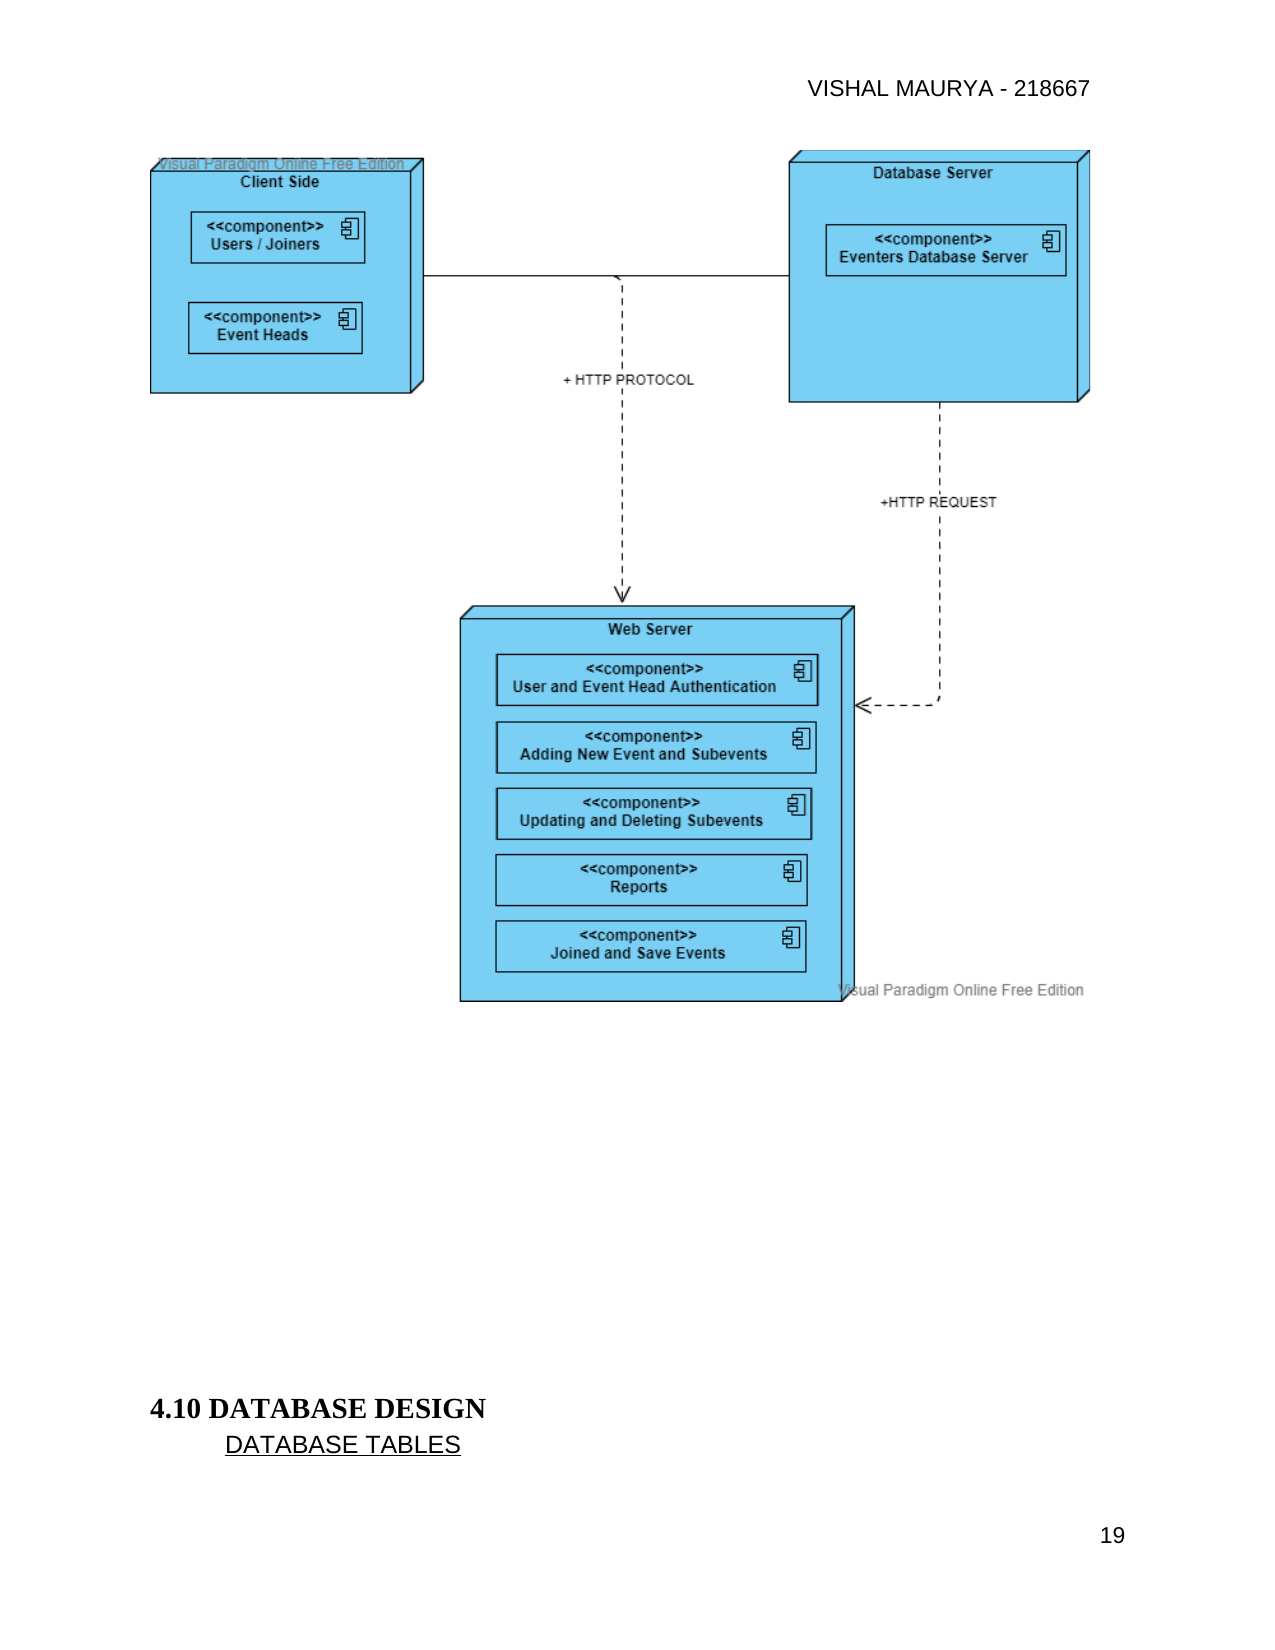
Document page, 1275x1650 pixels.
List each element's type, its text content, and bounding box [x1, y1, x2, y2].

picture [150, 150, 1091, 1002]
text DATABASE TABLES [150, 1430, 1125, 1459]
text 4.10 DATABASE DESIGN [150, 1391, 1125, 1425]
